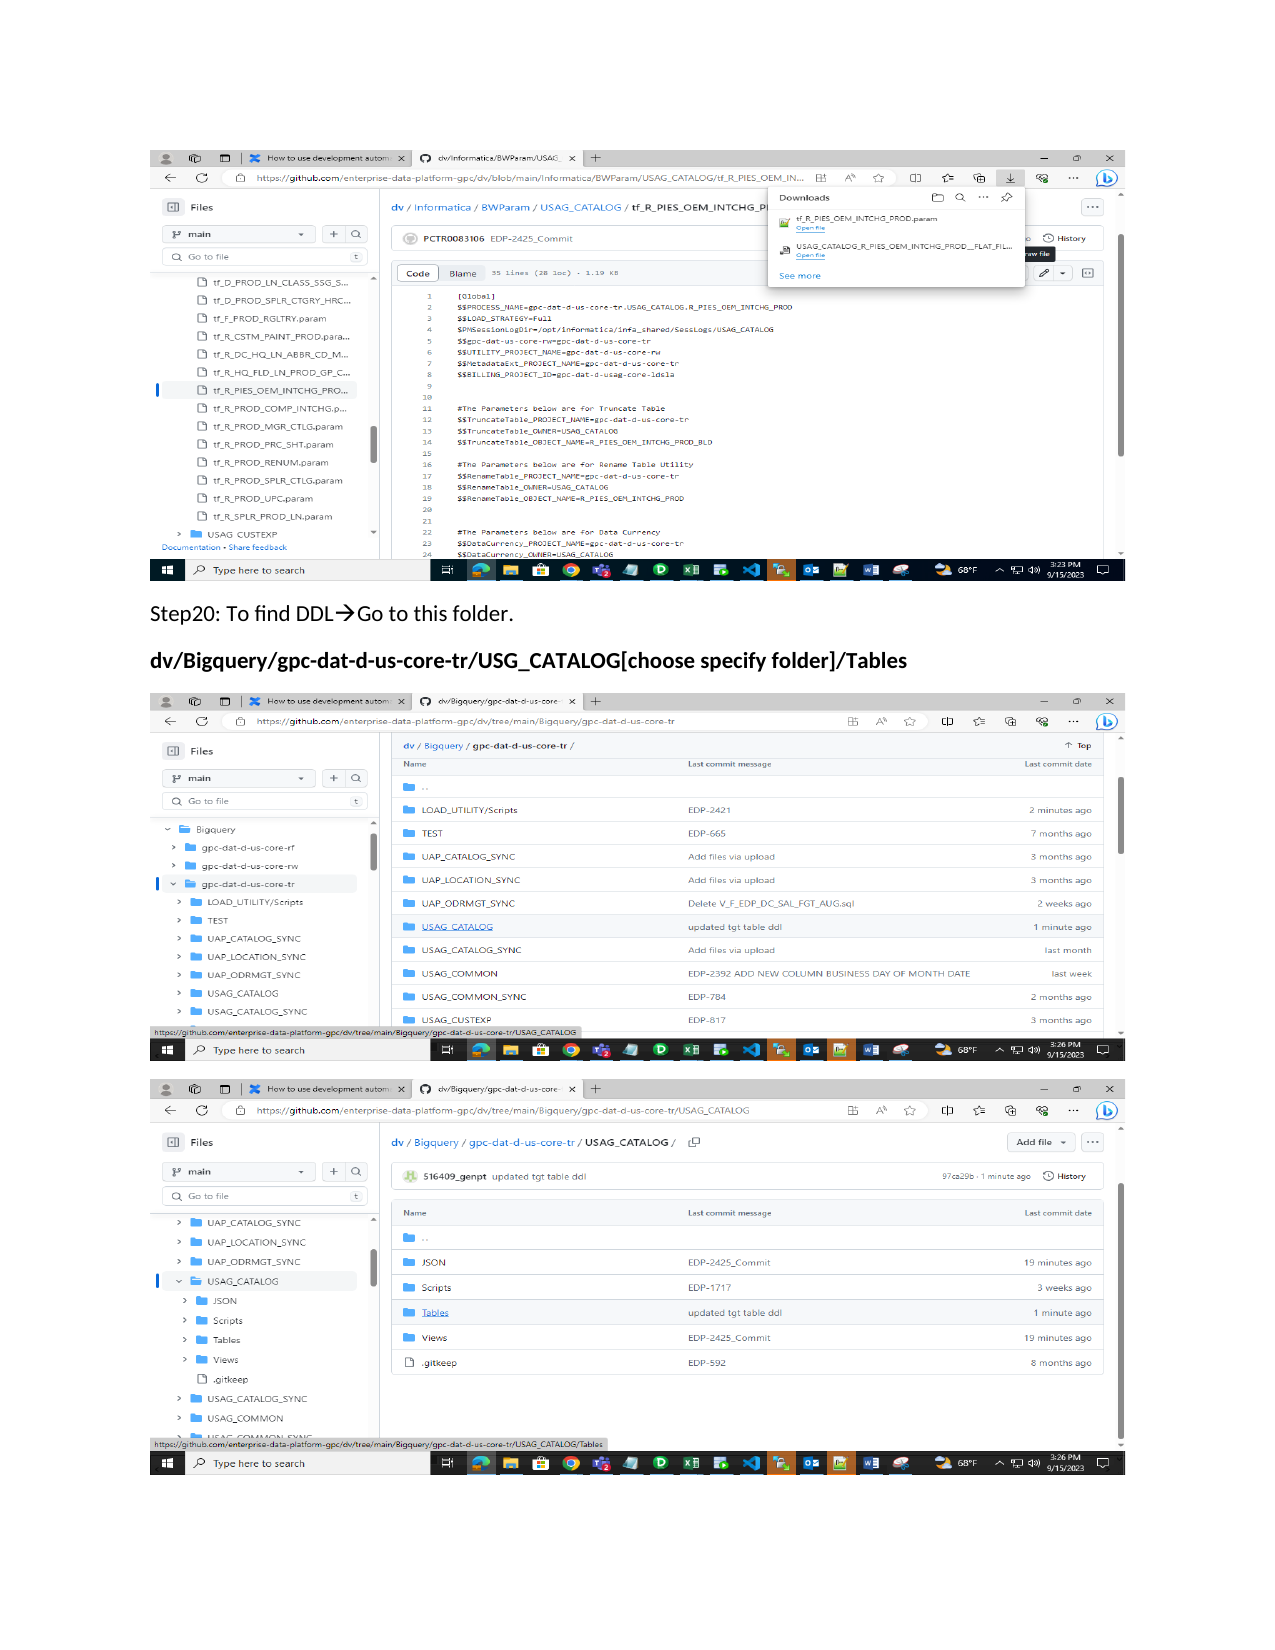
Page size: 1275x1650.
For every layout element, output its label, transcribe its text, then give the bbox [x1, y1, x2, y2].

picture [150, 150, 1125, 581]
text dv/Bigquery/gpc-dat-d-us-core-tr/USG_CATALOG[choose specify folder]/Tables [150, 646, 1125, 674]
picture [150, 1079, 1125, 1475]
picture [150, 693, 1125, 1061]
text Step20: To find DDLGo to this folder. [150, 599, 1125, 627]
